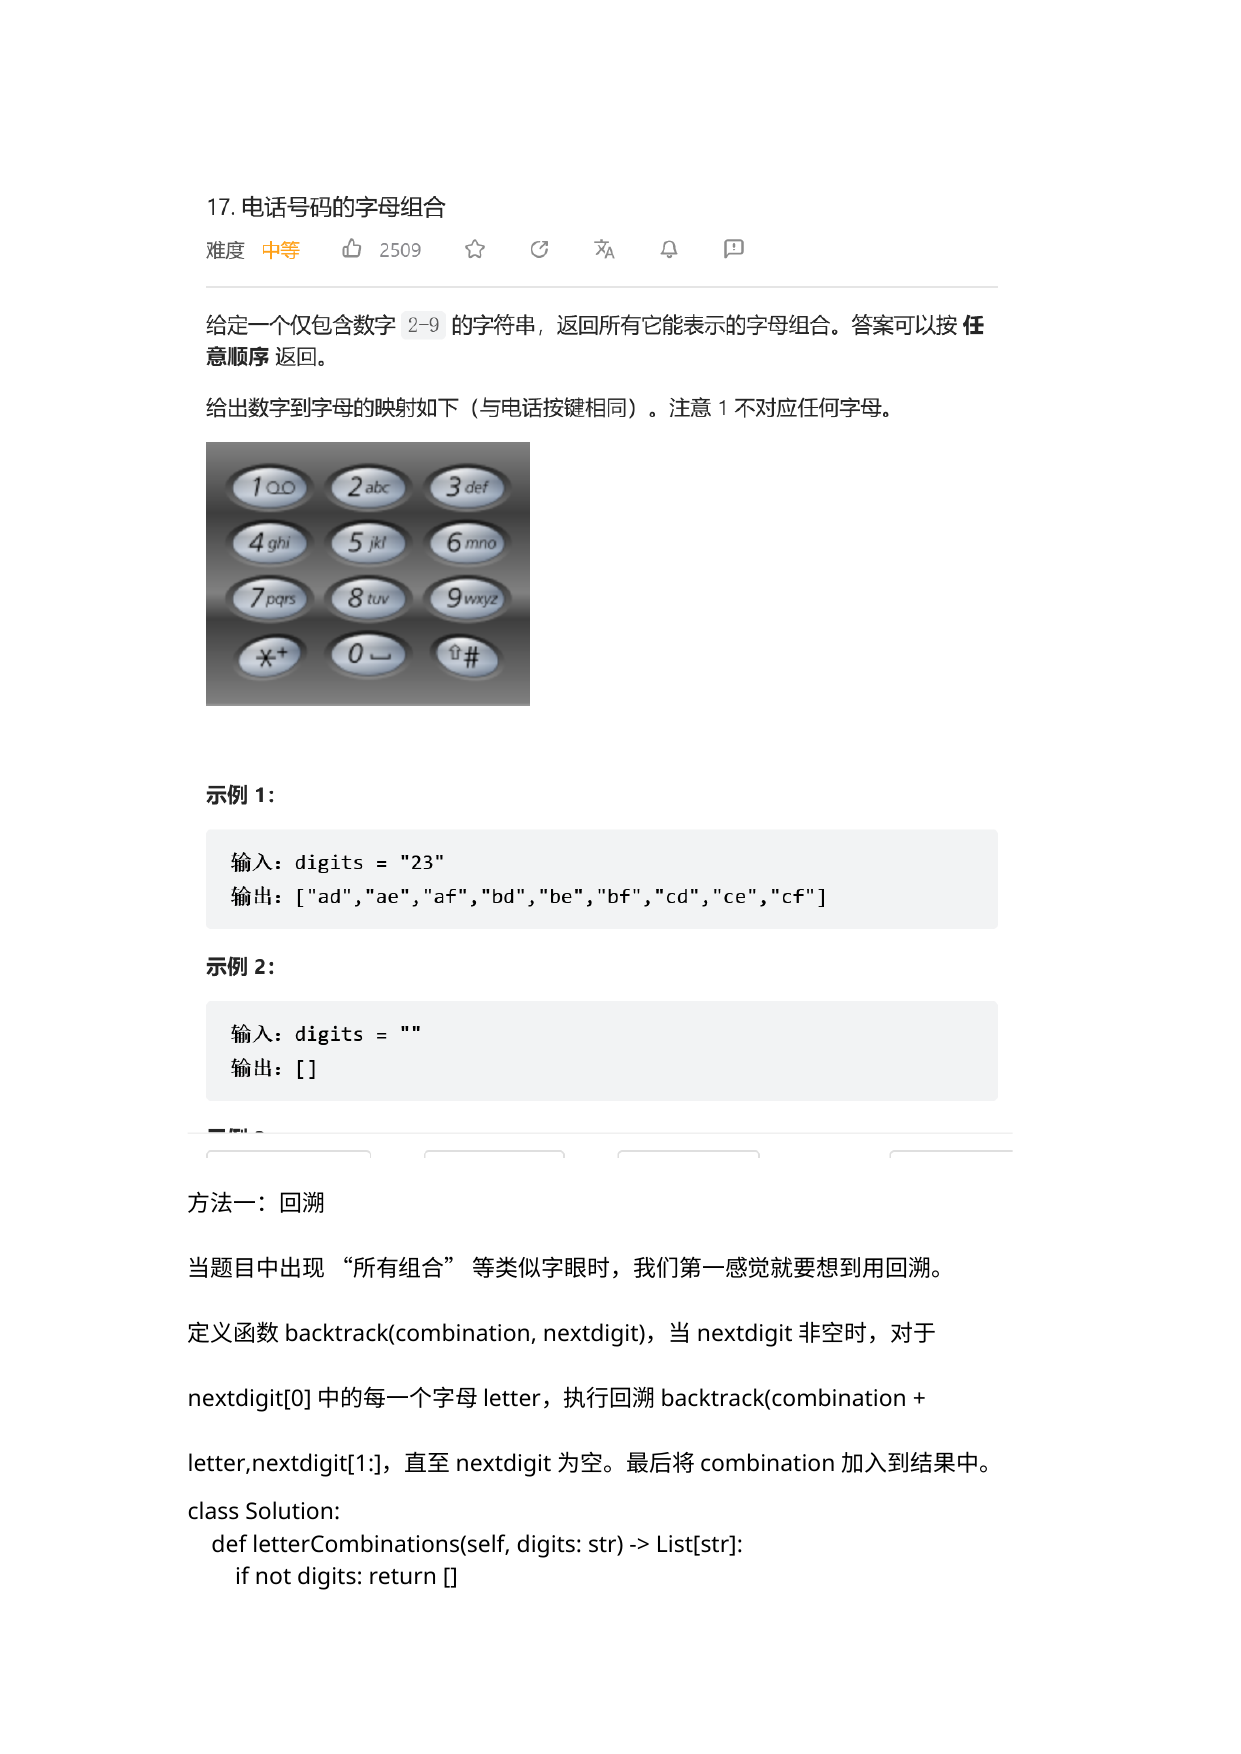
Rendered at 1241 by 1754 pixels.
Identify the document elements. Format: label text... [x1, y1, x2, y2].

text 方法一：回溯 [187, 1169, 1053, 1234]
picture [187, 173, 1013, 1158]
text 定义函数 backtrack(combination, nextdigit)，当 nextdigit 非空时，对于 nextdigit[0] 中的每一个字母 letter，执行回溯 backtrack(combination + letter,nextdigit[1:]，直至 nextdigit 为空。最后将 combination 加入到结果中。 [187, 1299, 1053, 1494]
text class Solution: [187, 1494, 1053, 1527]
text 当题目中出现 “所有组合” 等类似字眼时，我们第一感觉就要想到用回溯。 [187, 1234, 1053, 1299]
text def letterCombinations(self, digits: str) -> List[str]: [187, 1527, 1053, 1559]
text if not digits: return [] [187, 1559, 1053, 1592]
